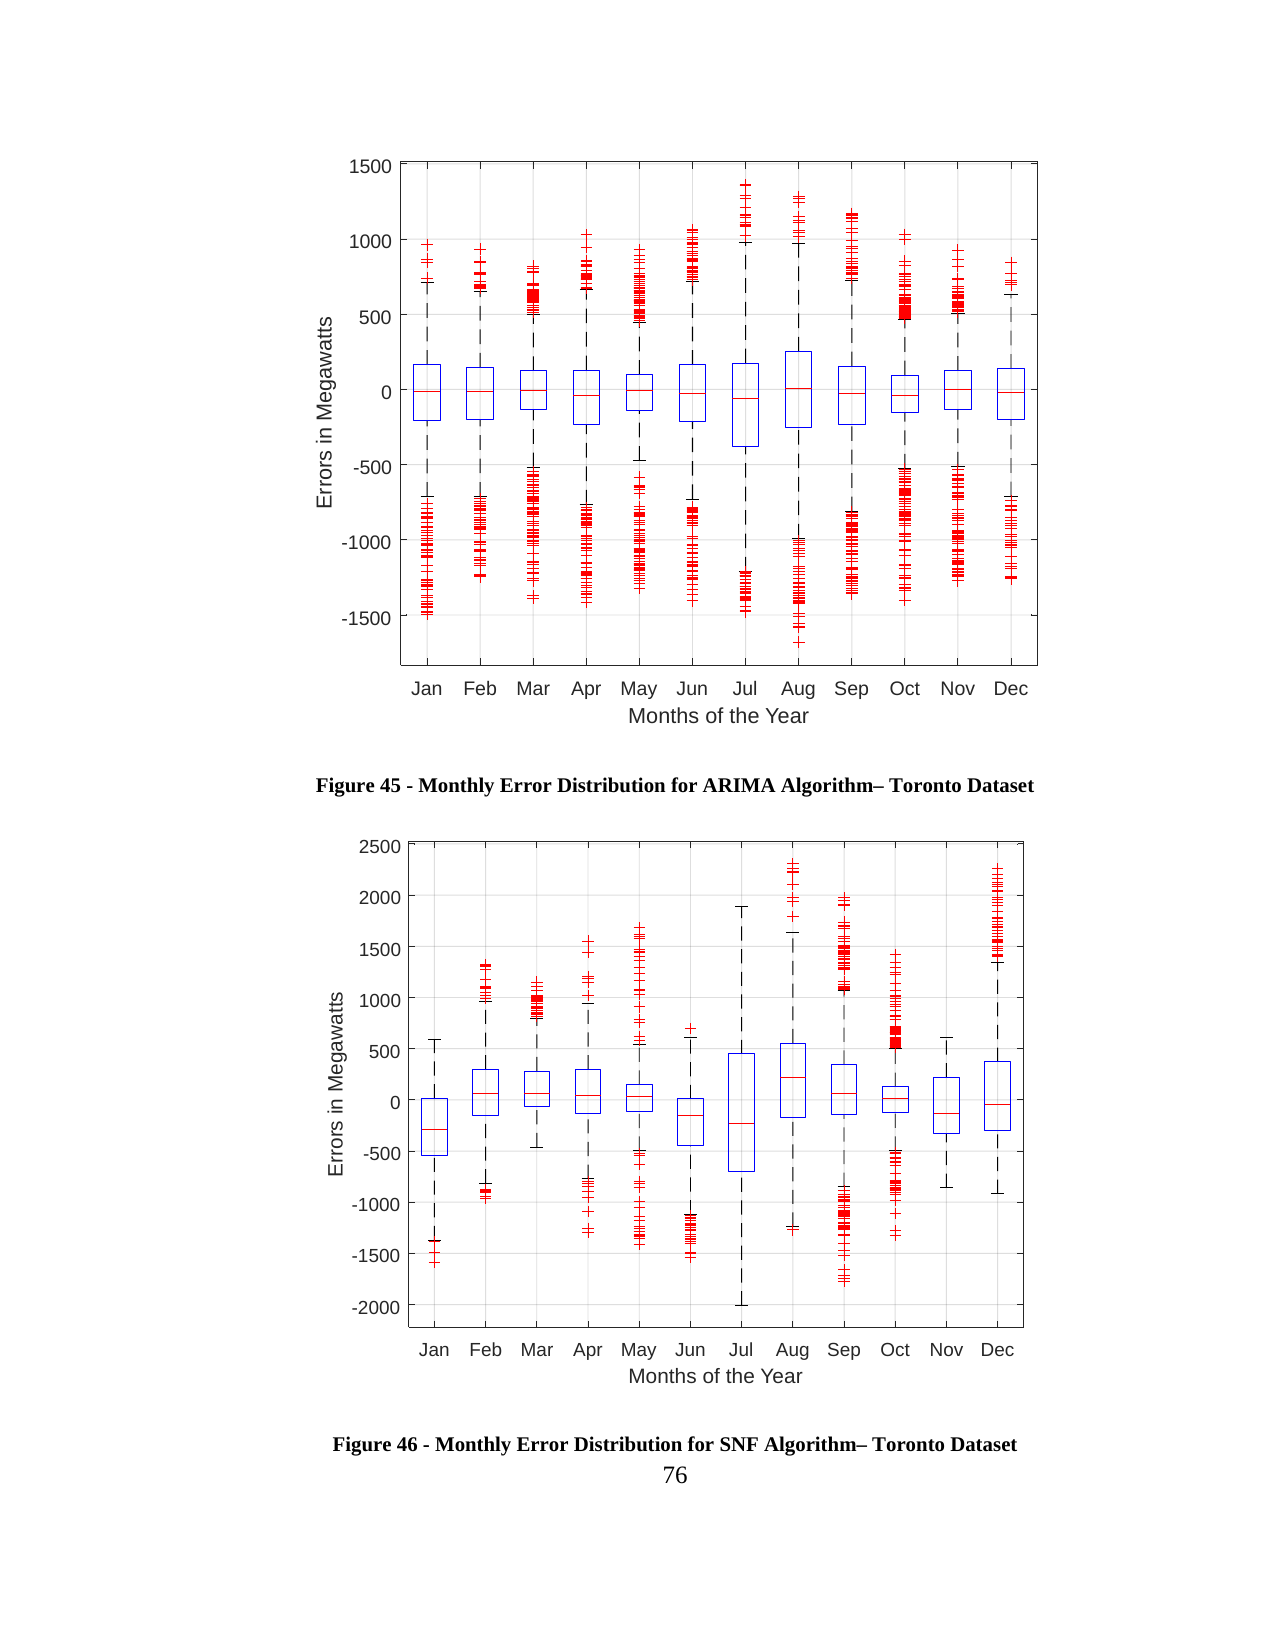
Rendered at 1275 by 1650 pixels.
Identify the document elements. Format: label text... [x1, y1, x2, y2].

text Figure 46 - Monthly Error Distribution for SNF Algorithm– Toronto Dataset [225, 1432, 1125, 1456]
text Figure 45 - Monthly Error Distribution for ARIMA Algorithm– Toronto Dataset [225, 772, 1125, 797]
